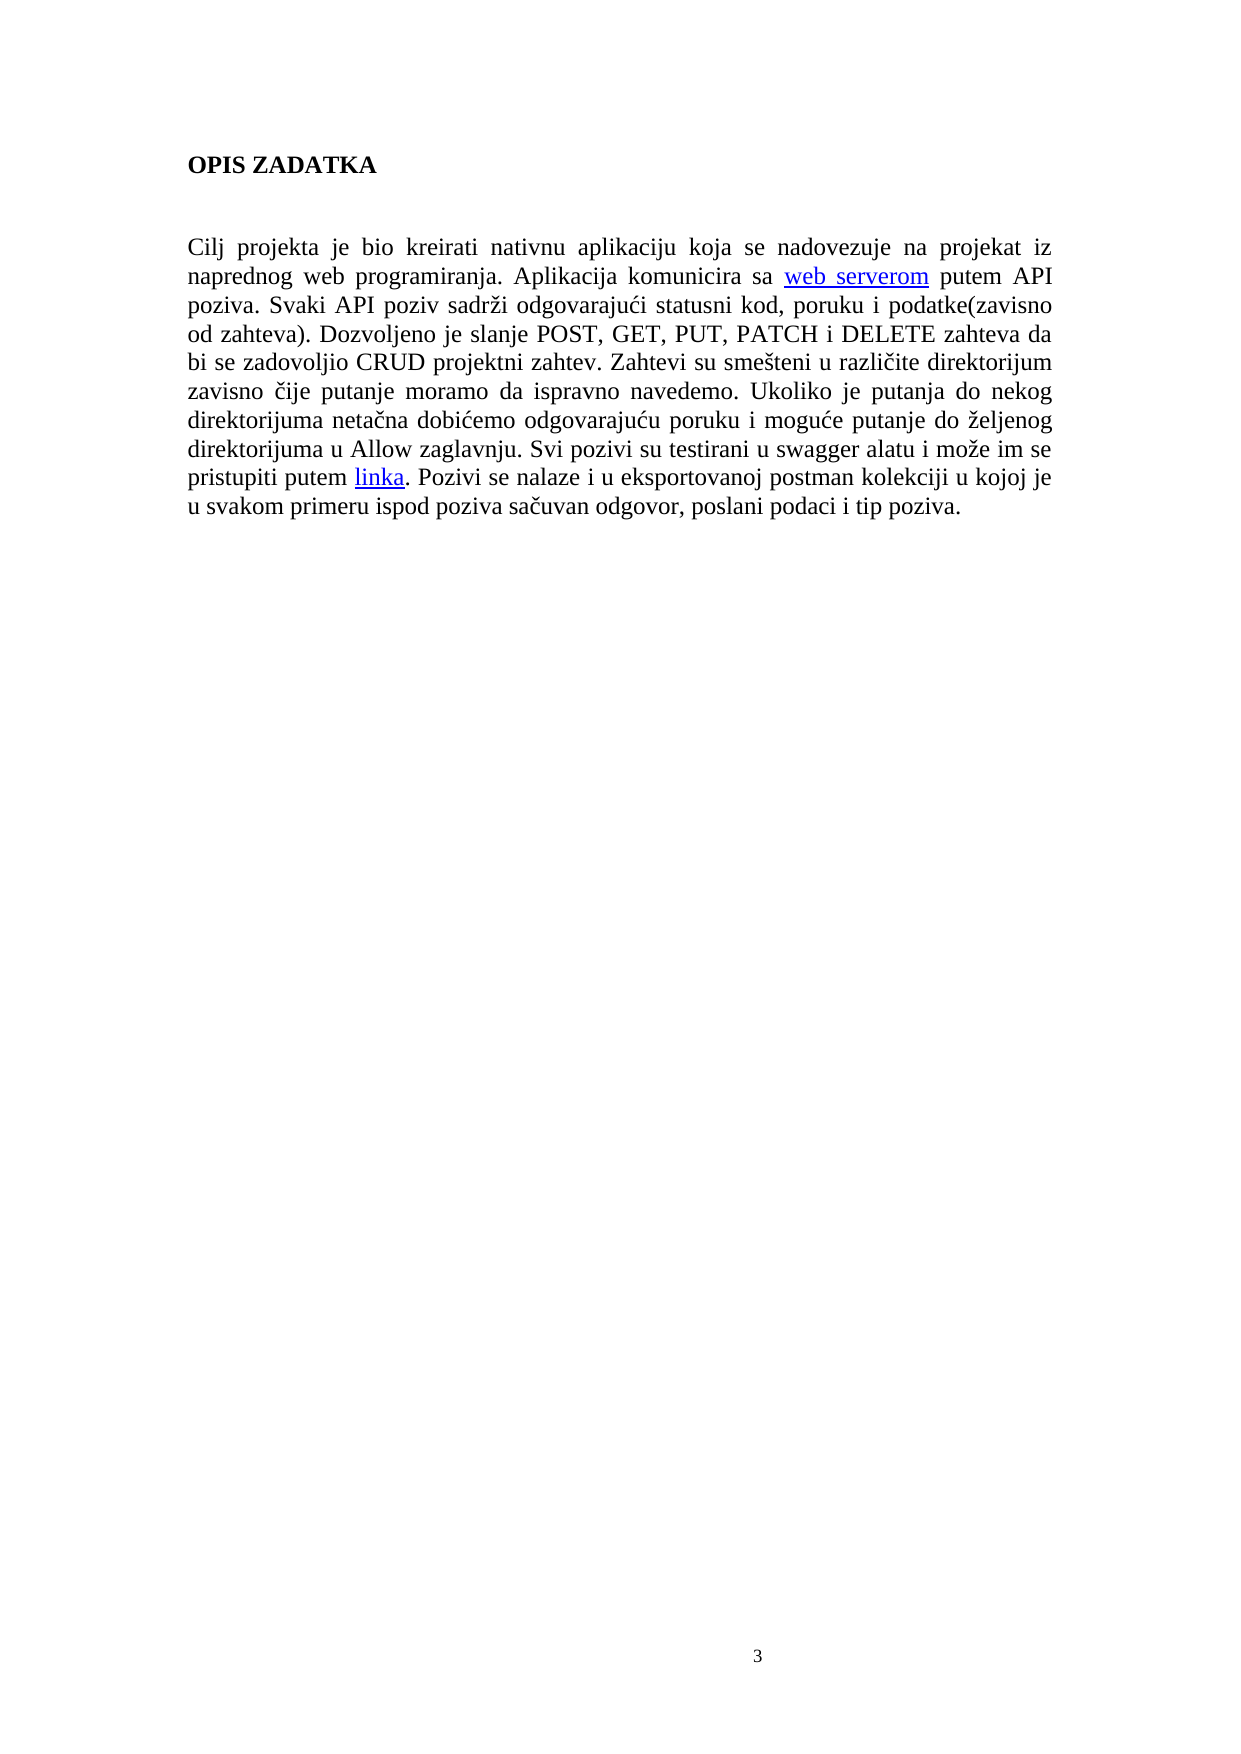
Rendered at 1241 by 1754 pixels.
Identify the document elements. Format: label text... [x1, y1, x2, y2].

text Cilj projekta je bio kreirati nativnu aplikaciju koja se nadovezuje na projekat iz naprednog web programiranja. Aplikacija komunicira sa web serverom putem API poziva. Svaki API poziv sadrži odgovarajući statusni kod, poruku i podatke(zavisno od zahteva). Dozvoljeno je slanje POST, GET, PUT, PATCH i DELETE zahteva da bi se zadovoljio CRUD projektni zahtev. Zahtevi su smešteni u različite direktorijum zavisno čije putanje moramo da ispravno navedemo. Ukoliko je putanja do nekog direktorijuma netačna dobićemo odgovarajuću poruku i moguće putanje do željenog direktorijuma u Allow zaglavnju. Svi pozivi su testirani u swagger alatu i može im se pristupiti putem linka. Pozivi se nalaze i u eksportovanoj postman kolekciji u kojoj je u svakom primeru ispod poziva sačuvan odgovor, poslani podaci i tip poziva. [187, 232, 1053, 520]
text OPIS ZADATKA [187, 150, 1053, 179]
